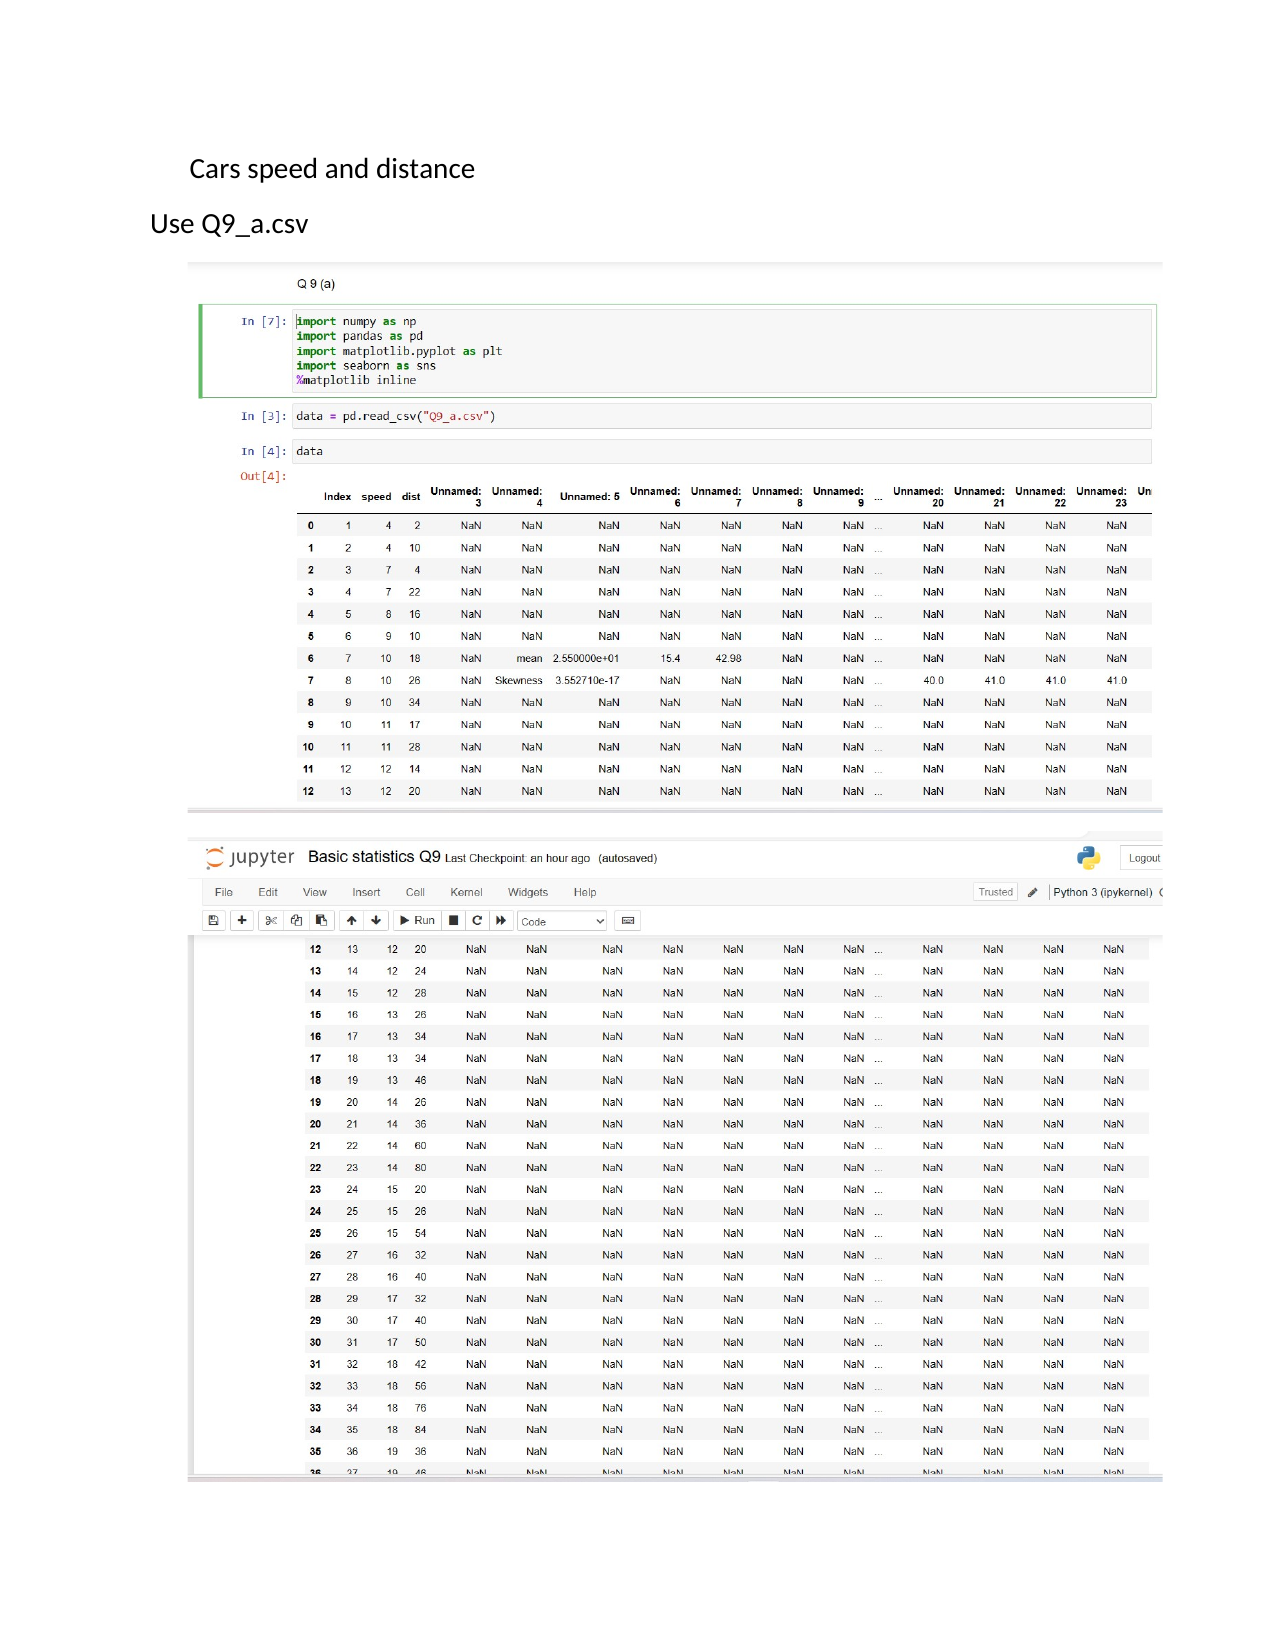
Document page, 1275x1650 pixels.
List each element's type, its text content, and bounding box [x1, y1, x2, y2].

text Cars speed and distance [150, 150, 1125, 186]
text Use Q9_a.csv [150, 205, 1125, 241]
picture [187, 831, 1163, 1482]
picture [187, 260, 1163, 813]
